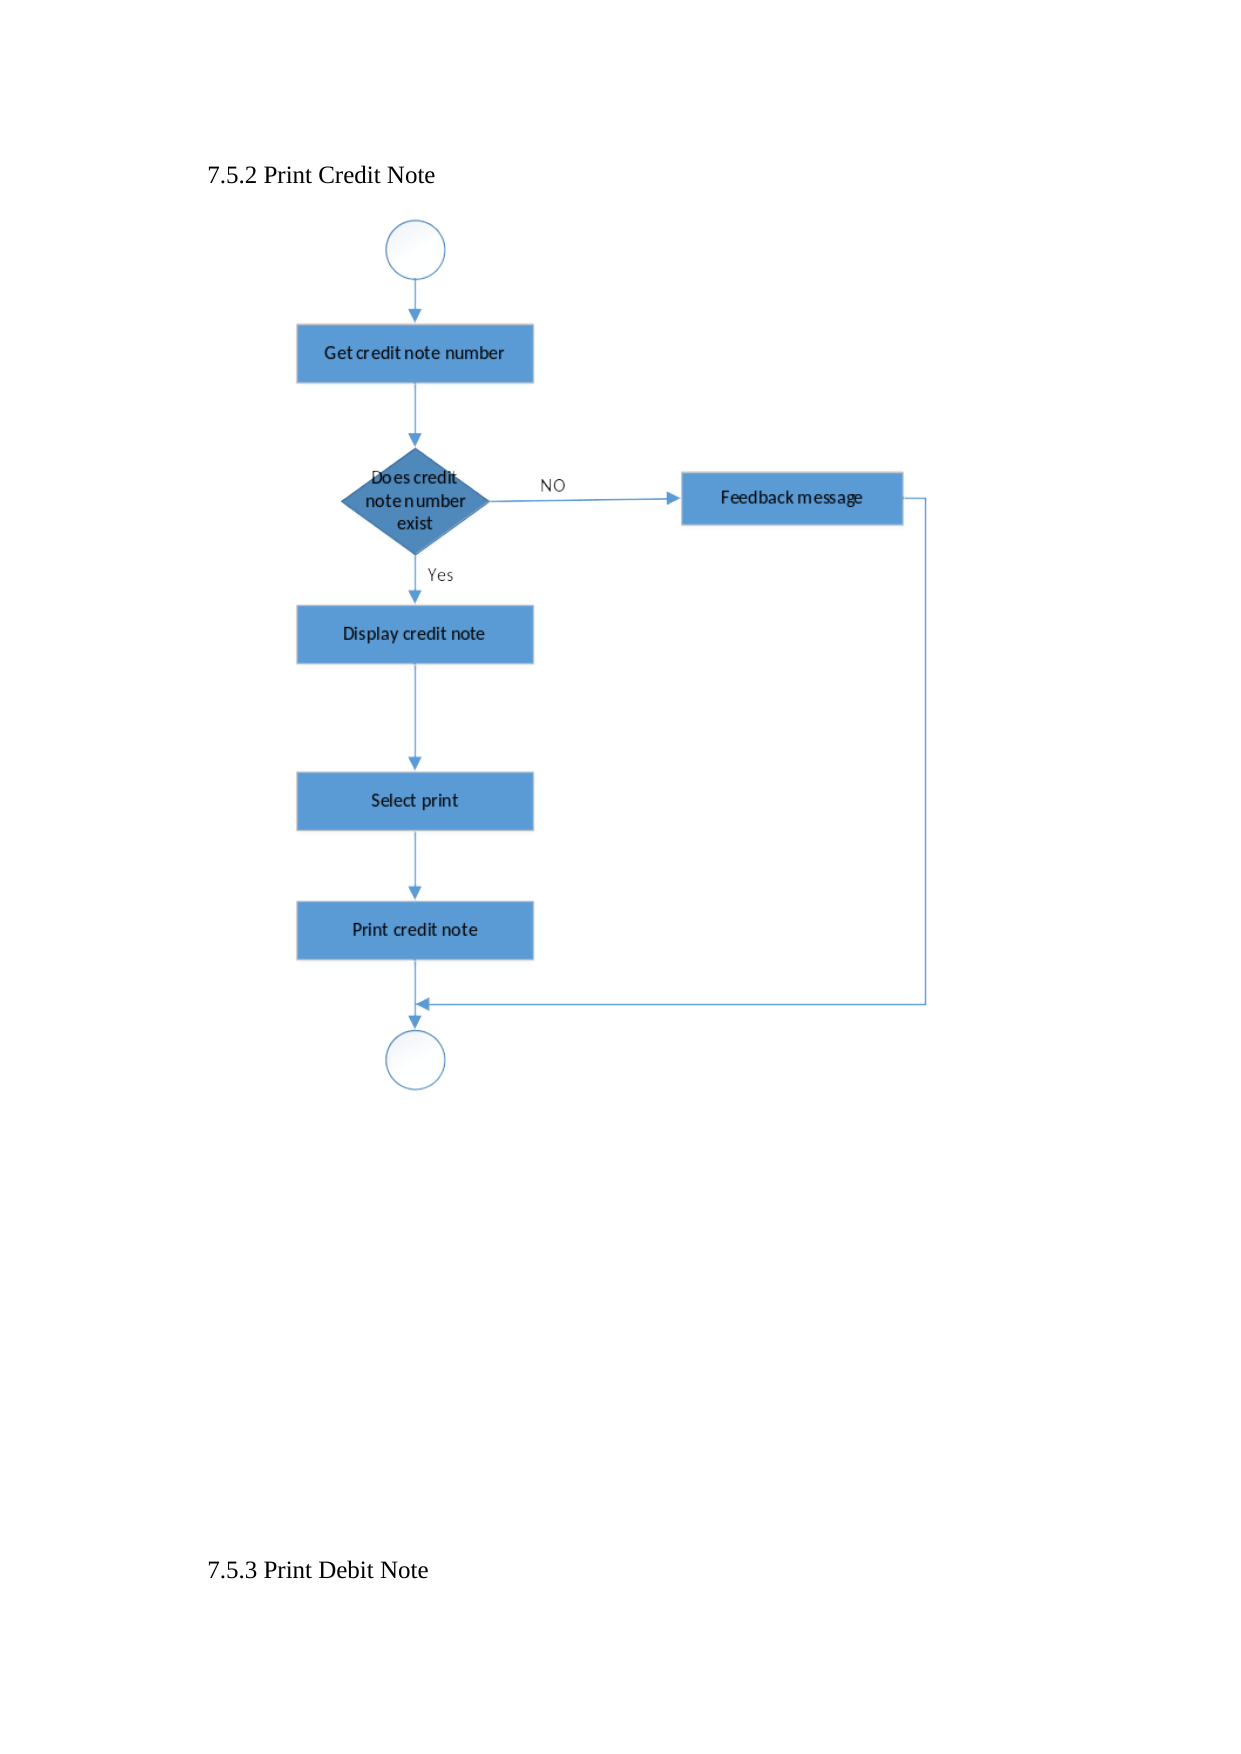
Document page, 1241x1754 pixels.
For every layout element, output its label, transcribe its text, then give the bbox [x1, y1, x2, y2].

subtitle 7.5.2 Print Credit Note [207, 160, 1053, 188]
subtitle 7.5.3 Print Debit Note [207, 1555, 1053, 1584]
